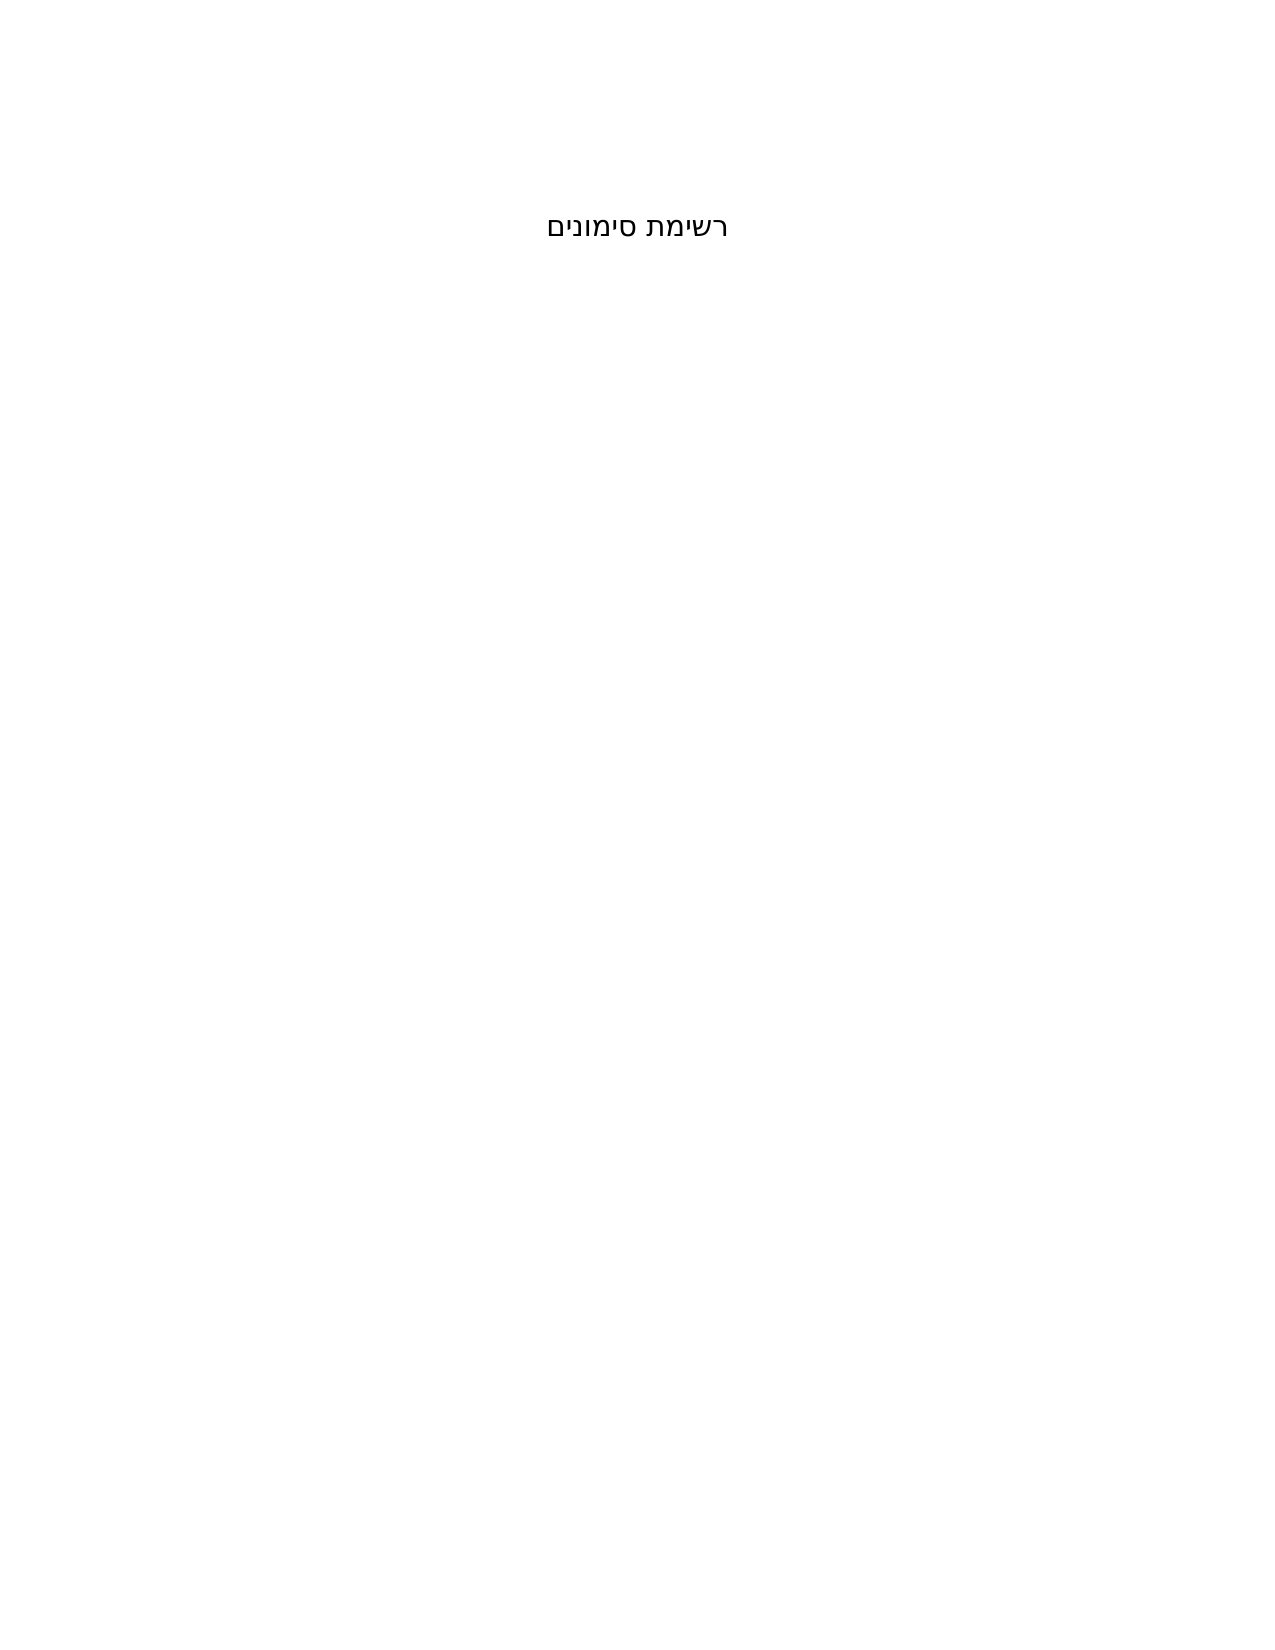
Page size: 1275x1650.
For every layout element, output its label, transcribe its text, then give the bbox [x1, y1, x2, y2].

subtitle רשימת סימונים [150, 209, 1125, 243]
